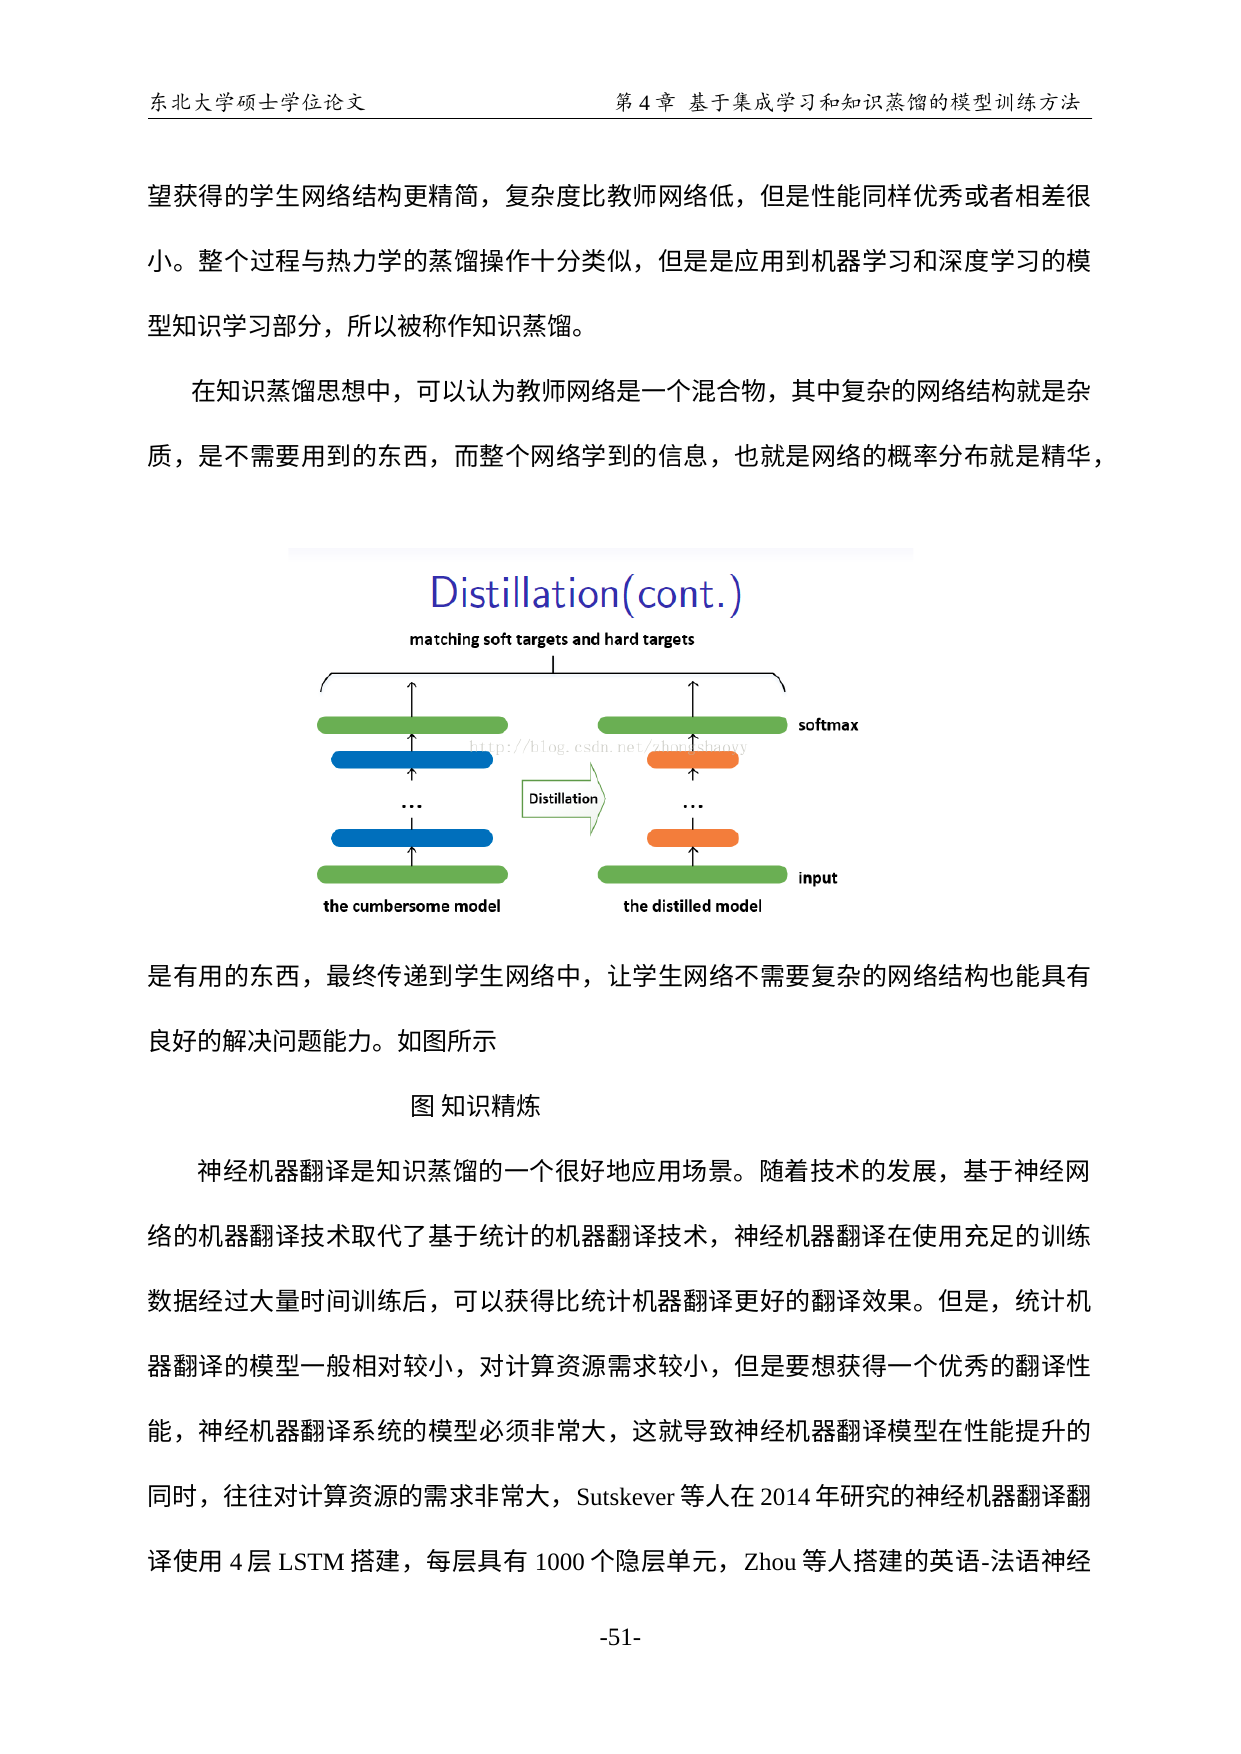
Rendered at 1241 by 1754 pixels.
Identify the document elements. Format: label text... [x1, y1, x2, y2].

text 图 知识精炼 [148, 1072, 1092, 1137]
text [148, 162, 1092, 357]
picture [288, 548, 914, 927]
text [148, 1137, 1092, 1592]
